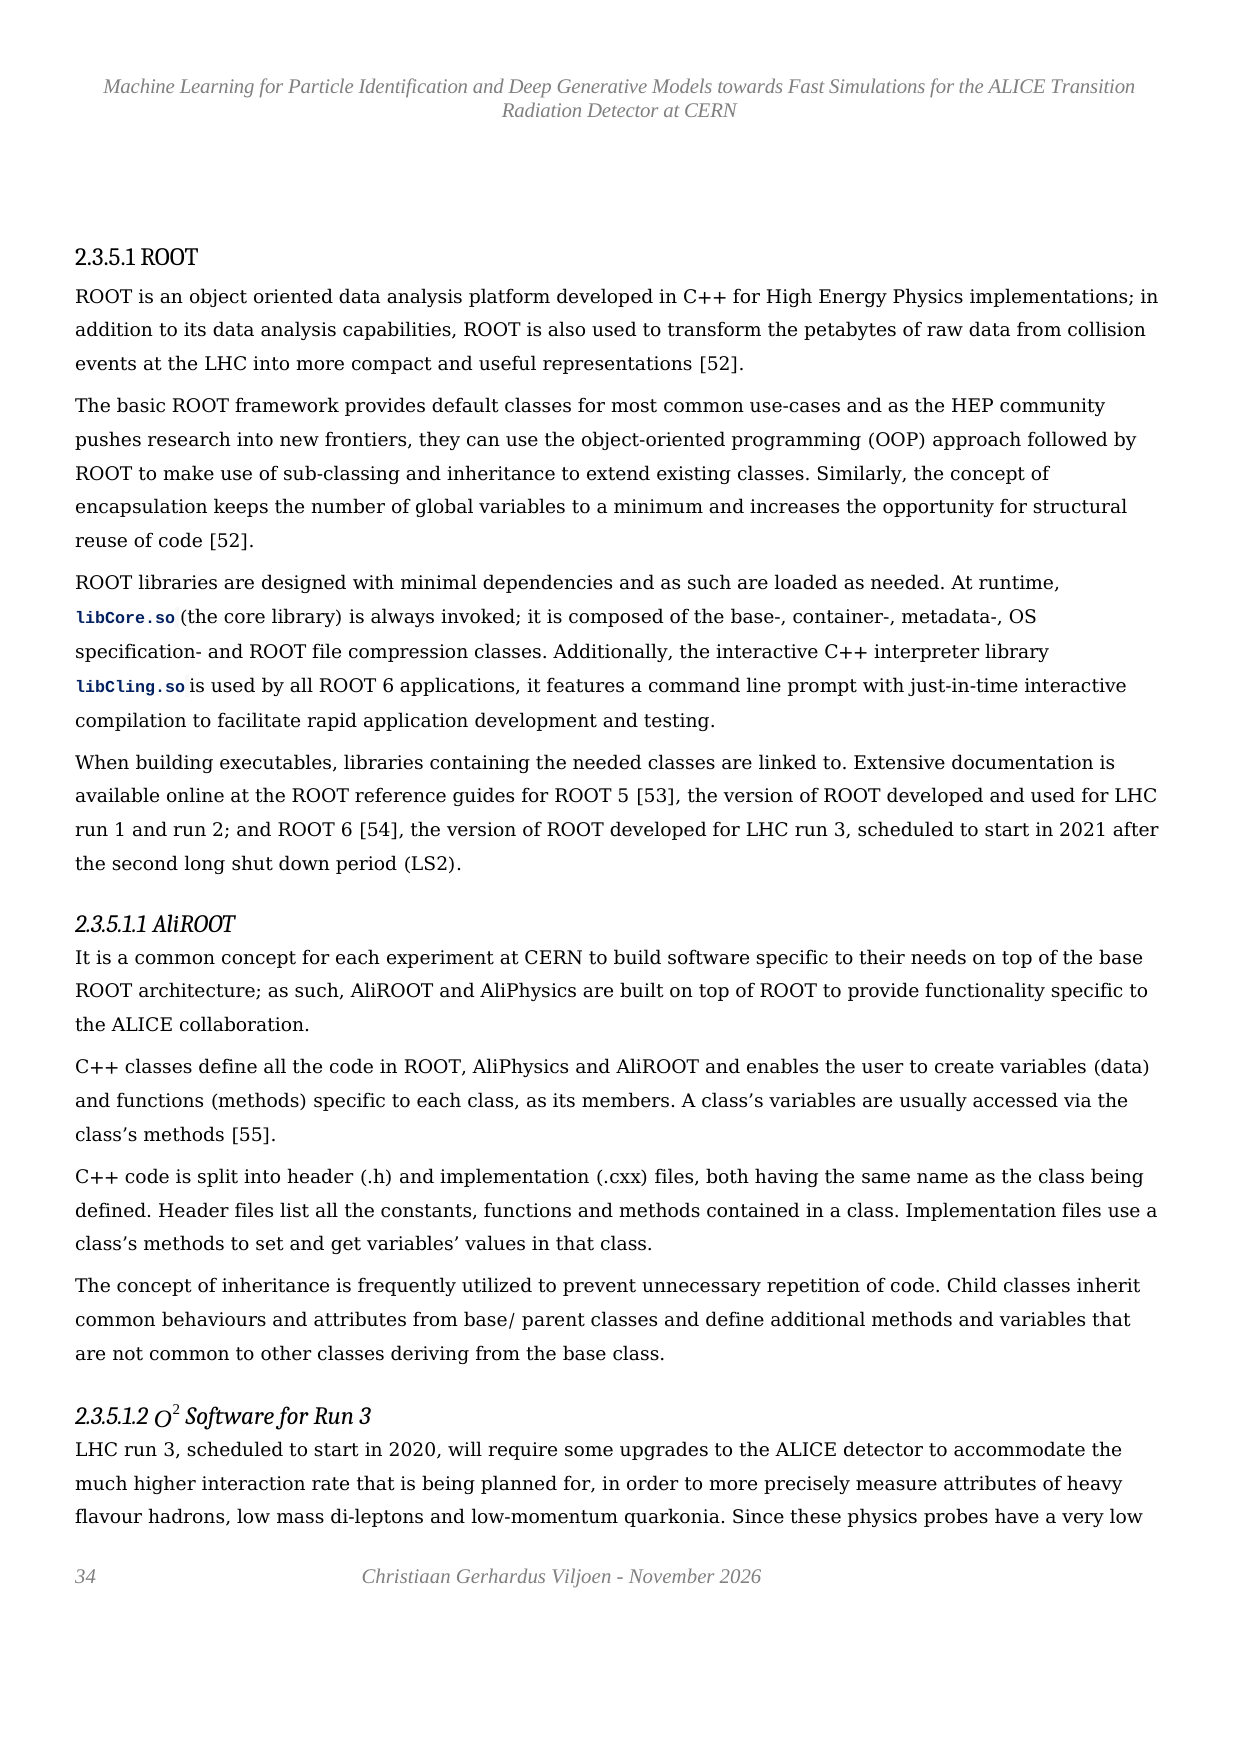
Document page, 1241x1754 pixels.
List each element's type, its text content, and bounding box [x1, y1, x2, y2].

text It is a common concept for each experiment at CERN to build software specific to their needs on top of the base ROOT architecture; as such, AliROOT and AliPhysics are built on top of ROOT to provide functionality specific to the ALICE collaboration. [75, 945, 1165, 1035]
text ROOT libraries are designed with minimal dependencies and as such are loaded as needed. At runtime, libCore.so (the core library) is always invoked; it is composed of the base-, container-, metadata-, OS specification- and ROOT file compression classes. Additionally, the interactive C++ interpreter library libCling.so is used by all ROOT 6 applications, it features a command line prompt with just-in-time interactive compilation to facilitate rapid application development and testing. [75, 571, 1165, 731]
text ROOT is an object oriented data analysis platform developed in C++ for High Energy Physics implementations; in addition to its data analysis capabilities, ROOT is also used to transform the petabytes of raw data from collision events at the LHC into more compact and useful representations . [75, 284, 1165, 374]
text C++ classes define all the code in ROOT, AliPhysics and AliROOT and enables the user to create variables (data) and functions (methods) specific to each class, as its members. A class’s variables are usually accessed via the class’s methods . [75, 1055, 1165, 1145]
text The basic ROOT framework provides default classes for most common use-cases and as the HEP community pushes research into new frontiers, they can use the object-oriented programming (OOP) approach followed by ROOT to make use of sub-classing and inheritance to extend existing classes. Similarly, the concept of encapsulation keeps the number of global variables to a minimum and increases the opportunity for structural reuse of code . [75, 394, 1165, 551]
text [75, 1438, 1165, 1528]
subtitle Software for Run 3 [75, 1400, 1165, 1432]
subtitle ROOT [75, 243, 1165, 272]
subtitle AliROOT [75, 910, 1165, 939]
text C++ code is split into header (.h) and implementation (.cxx) files, both having the same name as the class being defined. Header files list all the constants, functions and methods contained in a class. Implementation files use a class’s methods to set and get variables’ values in that class. [75, 1164, 1165, 1254]
text The concept of inheritance is frequently utilized to prevent unnecessary repetition of code. Child classes inherit common behaviours and attributes from base/ parent classes and define additional methods and variables that are not common to other classes deriving from the base class. [75, 1274, 1165, 1364]
text When building executables, libraries containing the needed classes are linked to. Extensive documentation is available online at the ROOT reference guides for ROOT 5 , the version of ROOT developed and used for LHC run 1 and run 2; and ROOT 6 , the version of ROOT developed for LHC run 3, scheduled to start in 2021 after the second long shut down period (LS2). [75, 750, 1165, 874]
